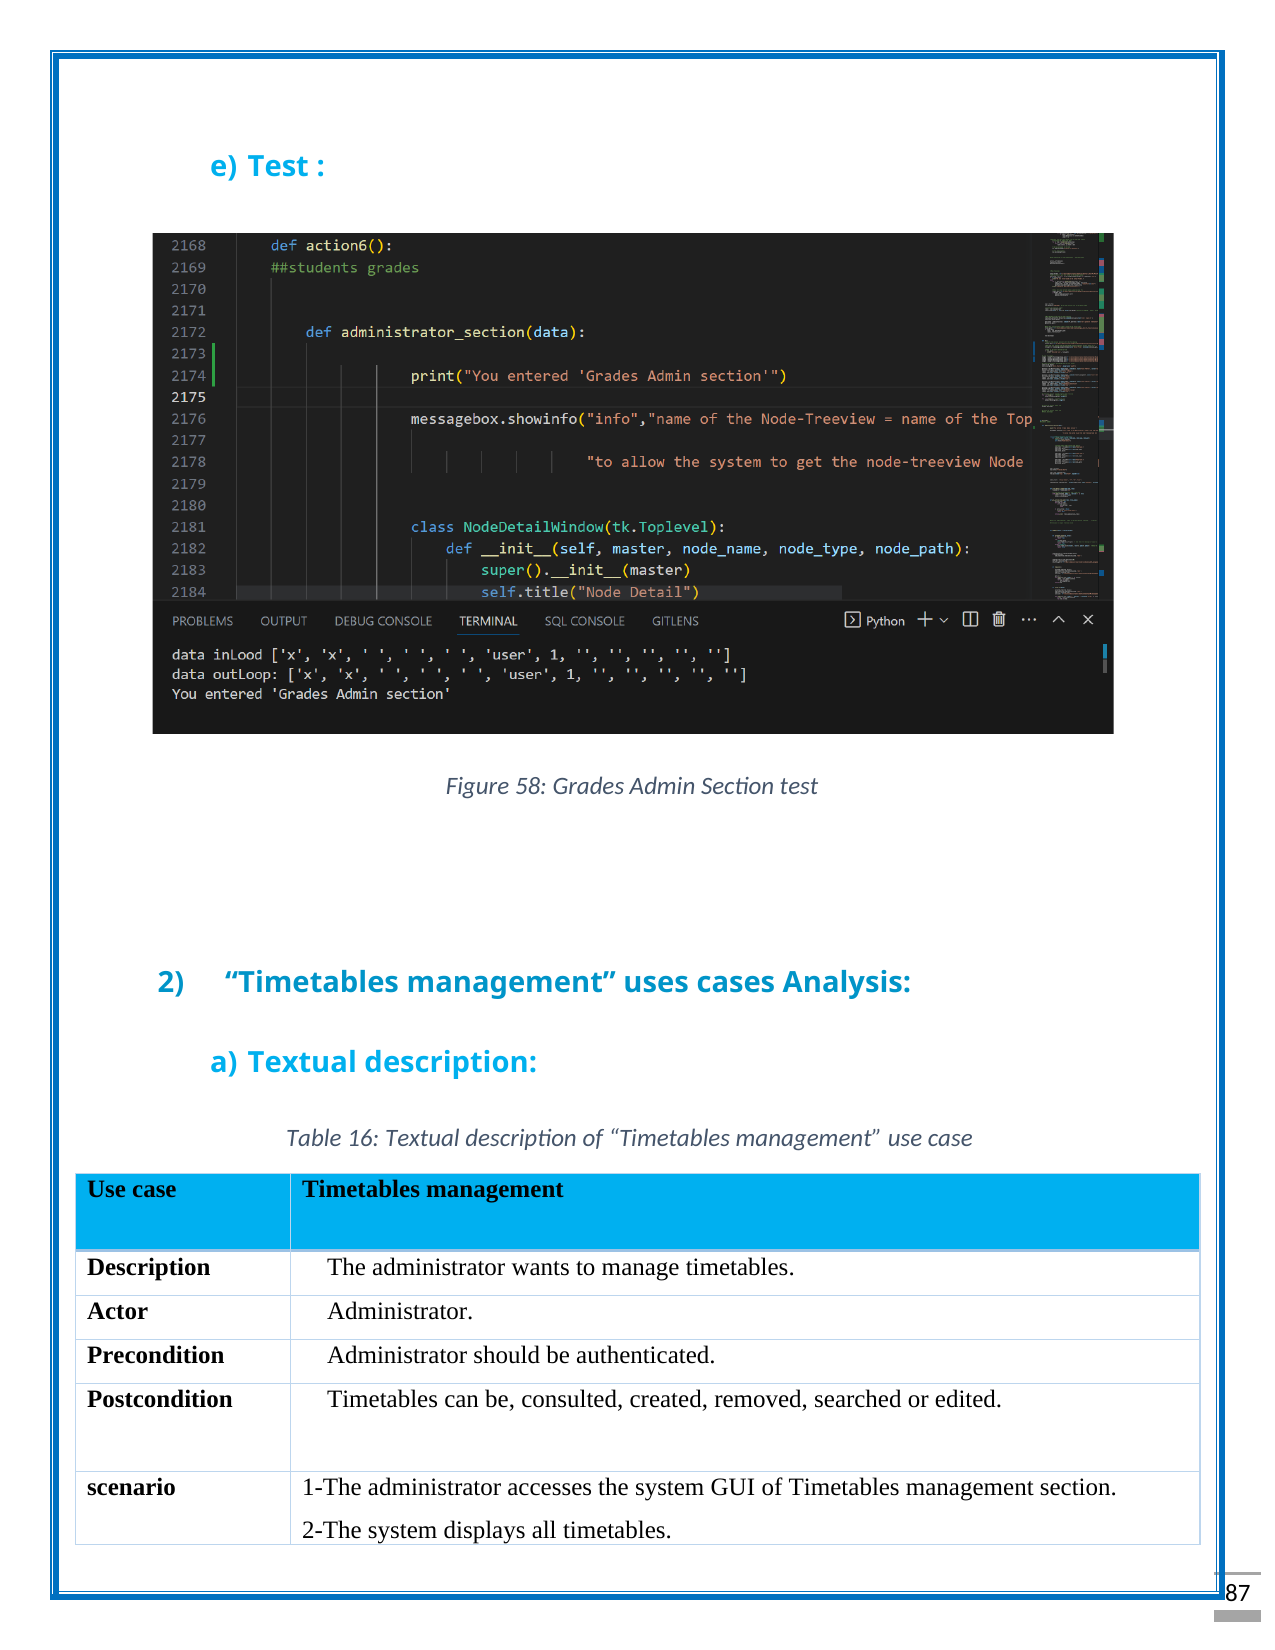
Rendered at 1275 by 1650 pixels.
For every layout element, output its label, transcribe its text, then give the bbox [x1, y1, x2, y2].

table_cell Postcondition [76, 1384, 290, 1471]
table_header Use case [76, 1174, 290, 1249]
picture [152, 233, 1114, 734]
subtitle Test : [210, 145, 1200, 185]
text Table 16: Textual description of “Timetables management” use case [75, 1122, 1200, 1152]
subtitle “Timetables management” uses cases Analysis: [157, 961, 1200, 1001]
table_cell The administrator wants to manage timetables. [291, 1252, 1199, 1295]
table_cell Precondition [76, 1340, 290, 1383]
table_cell Description [76, 1252, 290, 1295]
table_cell scenario [76, 1472, 290, 1543]
table_header Timetables management [291, 1174, 1199, 1249]
subtitle Textual description: [210, 1042, 1200, 1081]
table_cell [291, 1472, 1199, 1543]
table_cell Actor [76, 1296, 290, 1339]
table_cell Timetables can be, consulted, created, removed, searched or edited. [291, 1384, 1199, 1471]
table_cell Administrator should be authenticated. [291, 1340, 1199, 1383]
table_cell Administrator. [291, 1296, 1199, 1339]
